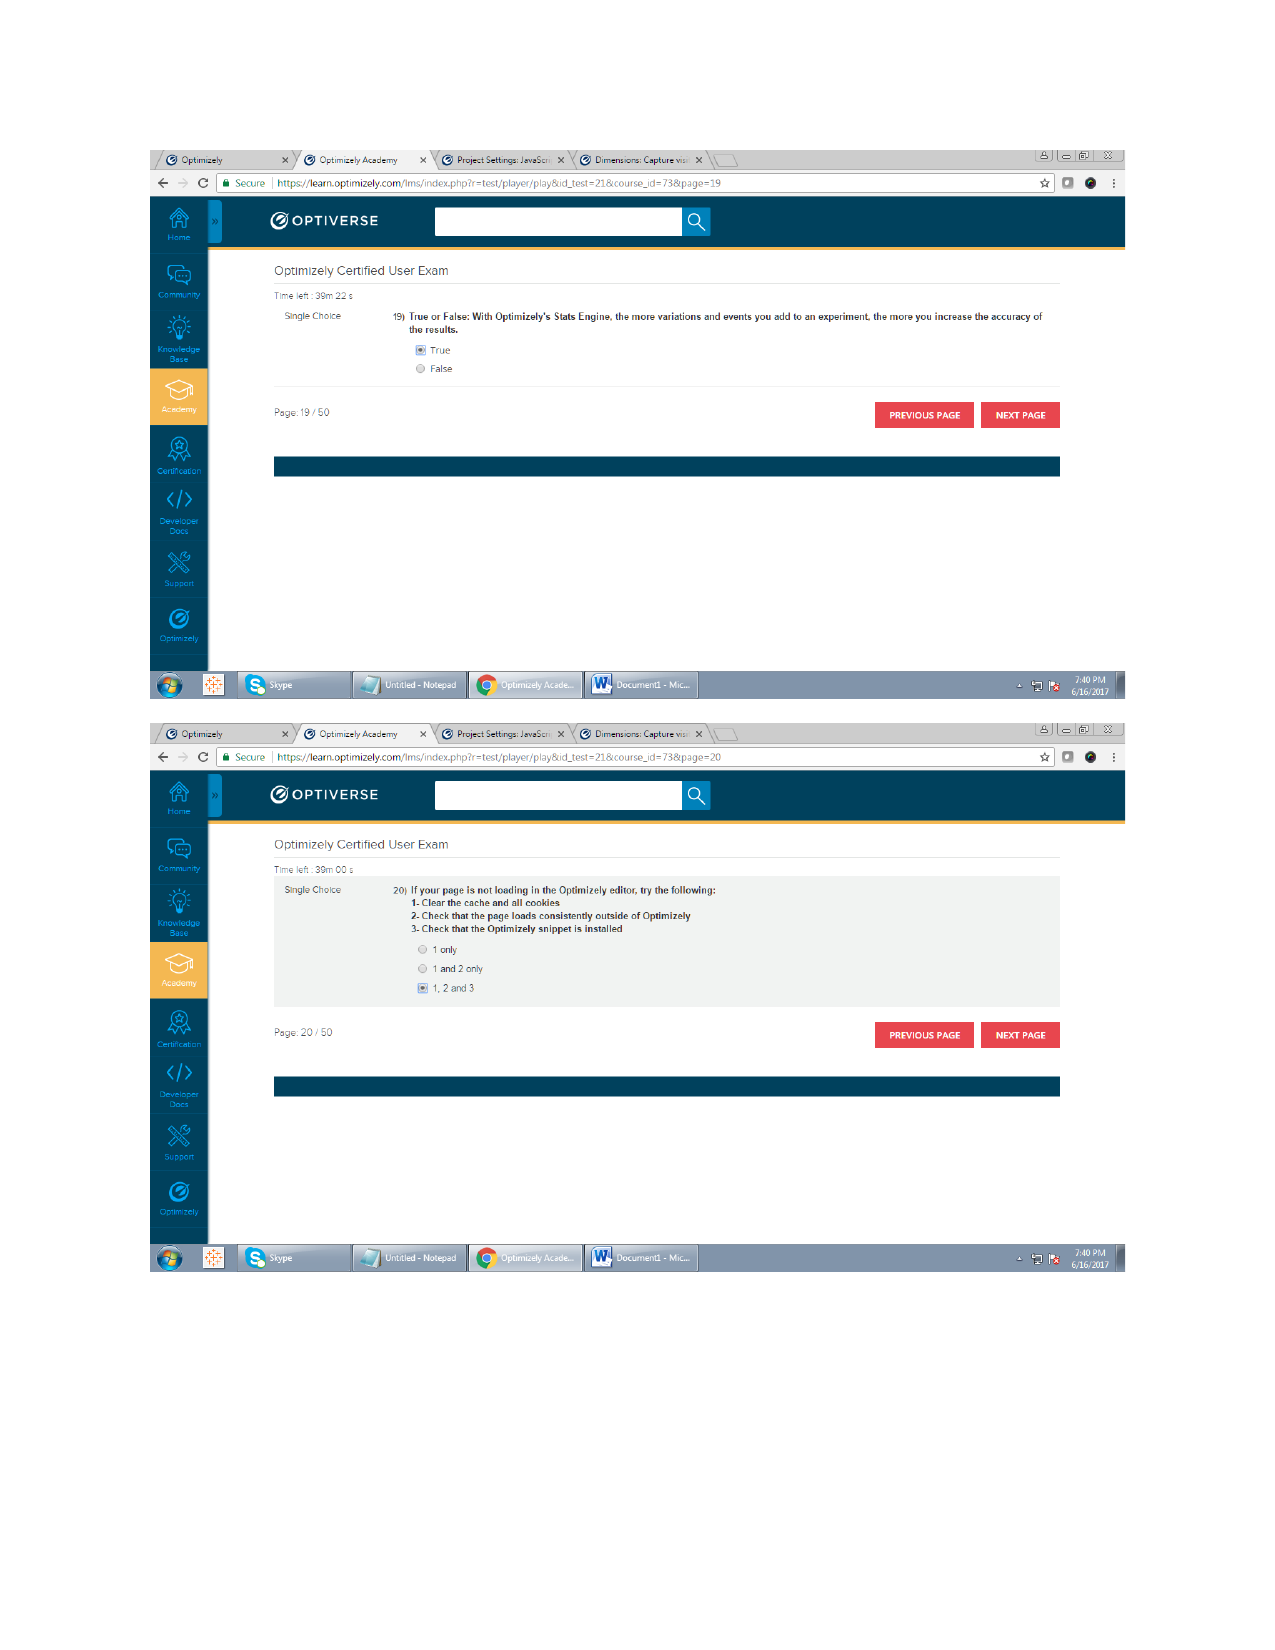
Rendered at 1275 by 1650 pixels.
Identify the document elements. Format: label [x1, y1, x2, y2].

picture [150, 723, 1125, 770]
picture [341, 790, 347, 799]
picture [371, 216, 377, 225]
picture [341, 216, 347, 225]
picture [315, 790, 321, 799]
picture [271, 219, 285, 229]
picture [150, 248, 1125, 699]
picture [371, 790, 377, 799]
picture [150, 150, 1125, 196]
picture [315, 216, 321, 225]
picture [150, 821, 1125, 1272]
picture [351, 216, 356, 225]
picture [277, 215, 287, 224]
picture [436, 782, 681, 809]
picture [436, 208, 681, 235]
picture [271, 793, 285, 803]
